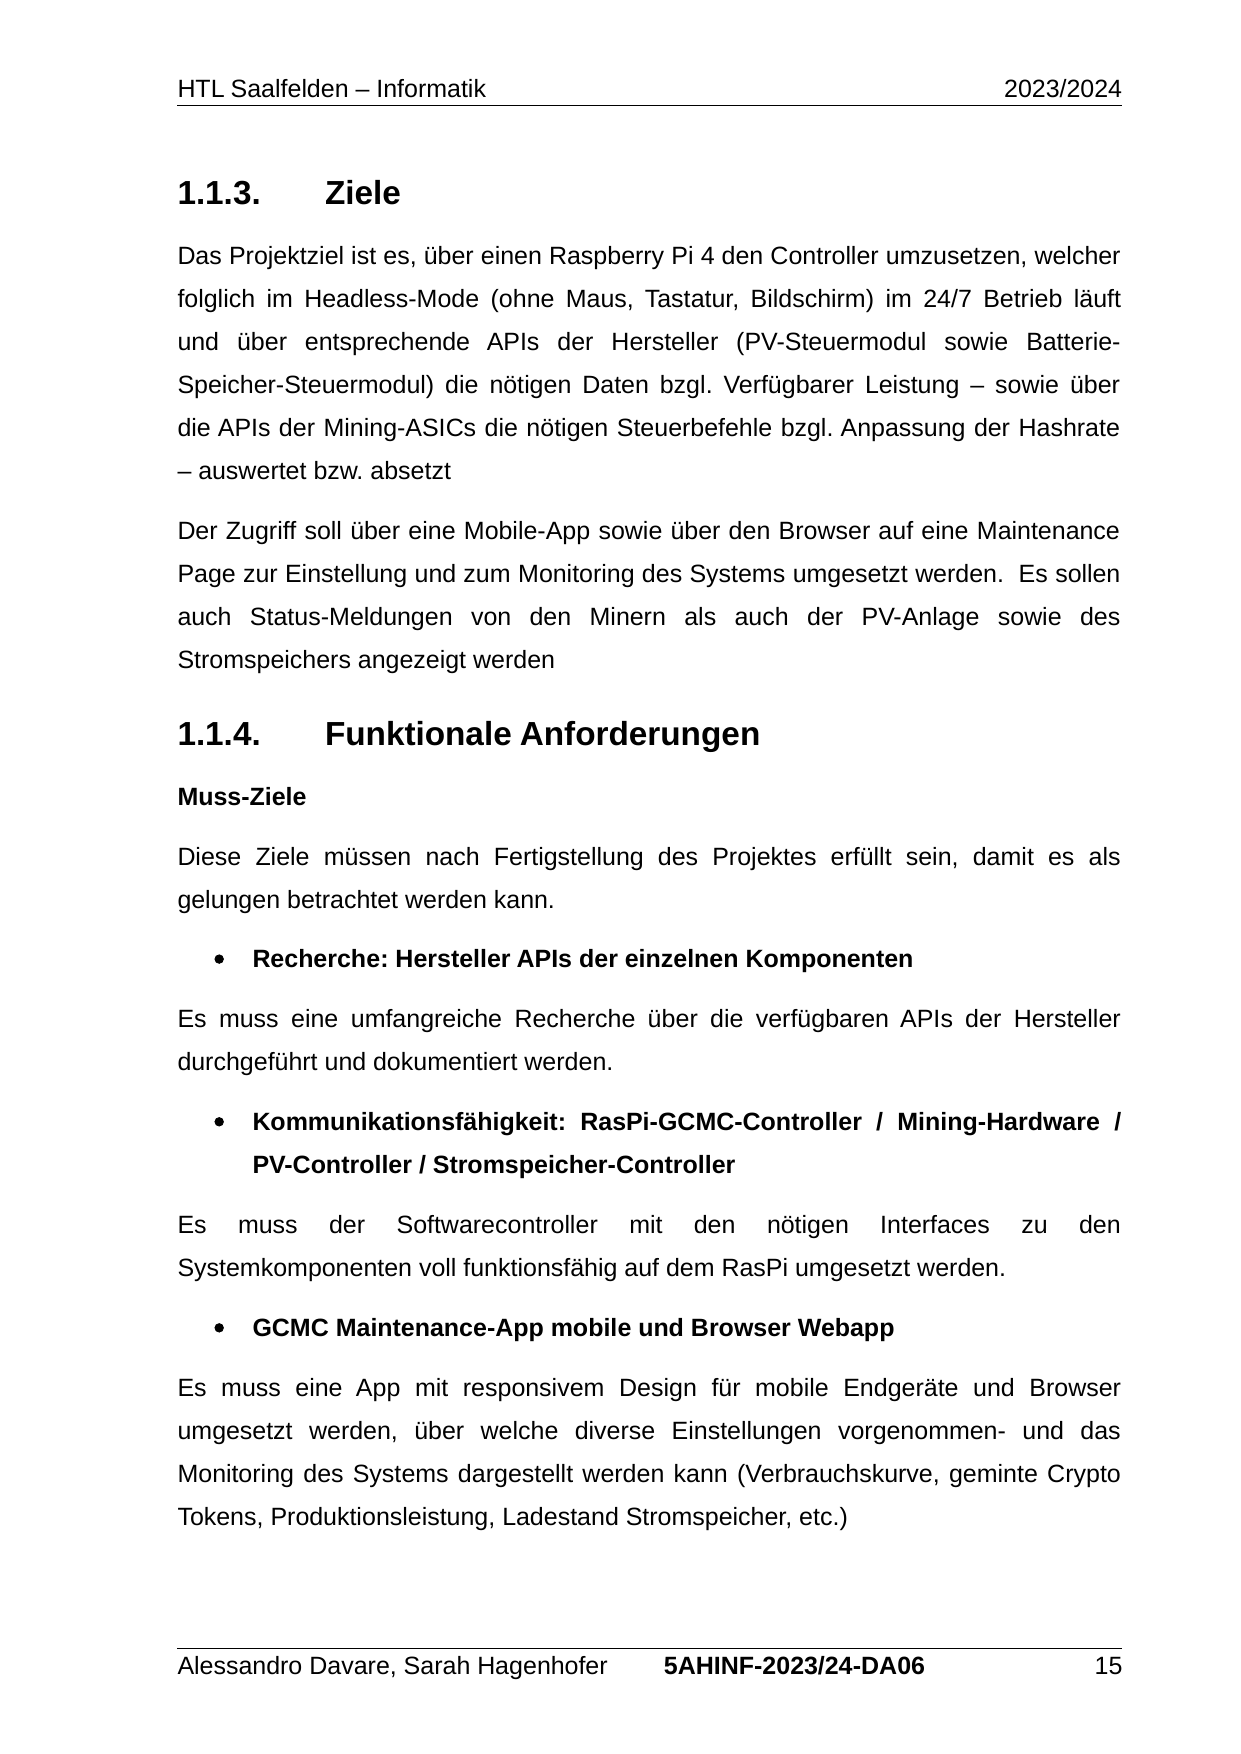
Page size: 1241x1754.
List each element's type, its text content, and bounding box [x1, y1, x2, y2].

subtitle Funktionale Anforderungen [177, 714, 1122, 752]
text Es muss der Softwarecontroller mit den nötigen Interfaces zu den Systemkomponenten voll funktionsfähig auf dem RasPi umgesetzt werden. [177, 1210, 1122, 1282]
list GCMC Maintenance-App mobile und Browser Webapp [215, 1313, 1122, 1342]
subtitle Ziele [177, 173, 1122, 211]
list Kommunikationsfähigkeit: RasPi-GCMC-Controller / Mining-Hardware / PV-Controller / Stromspeicher-Controller [215, 1107, 1122, 1179]
list Recherche: Hersteller APIs der einzelnen Komponenten [215, 944, 1122, 973]
text Es muss eine umfangreiche Recherche über die verfügbaren APIs der Hersteller durchgeführt und dokumentiert werden. [177, 1004, 1122, 1076]
text Der Zugriff soll über eine Mobile-App sowie über den Browser auf eine Maintenance Page zur Einstellung und zum Monitoring des Systems umgesetzt werden. Es sollen auch Status-Meldungen von den Minern als auch der PV-Anlage sowie des Stromspeichers angezeigt werden [177, 516, 1122, 674]
text Das Projektziel ist es, über einen Raspberry Pi 4 den Controller umzusetzen, welcher folglich im Headless-Mode (ohne Maus, Tastatur, Bildschirm) im 24/7 Betrieb läuft und über entsprechende APIs der Hersteller (PV-Steuermodul sowie Batterie-Speicher-Steuermodul) die nötigen Daten bzgl. Verfügbarer Leistung – sowie über die APIs der Mining-ASICs die nötigen Steuerbefehle bzgl. Anpassung der Hashrate – auswertet bzw. absetzt [177, 241, 1122, 485]
text Diese Ziele müssen nach Fertigstellung des Projektes erfüllt sein, damit es als gelungen betrachtet werden kann. [177, 841, 1122, 913]
text Muss-Ziele [177, 782, 1122, 810]
text Es muss eine App mit responsivem Design für mobile Endgeräte und Browser umgesetzt werden, über welche diverse Einstellungen vorgenommen- und das Monitoring des Systems dargestellt werden kann (Verbrauchskurve, geminte Crypto Tokens, Produktionsleistung, Ladestand Stromspeicher, etc.) [177, 1373, 1122, 1531]
